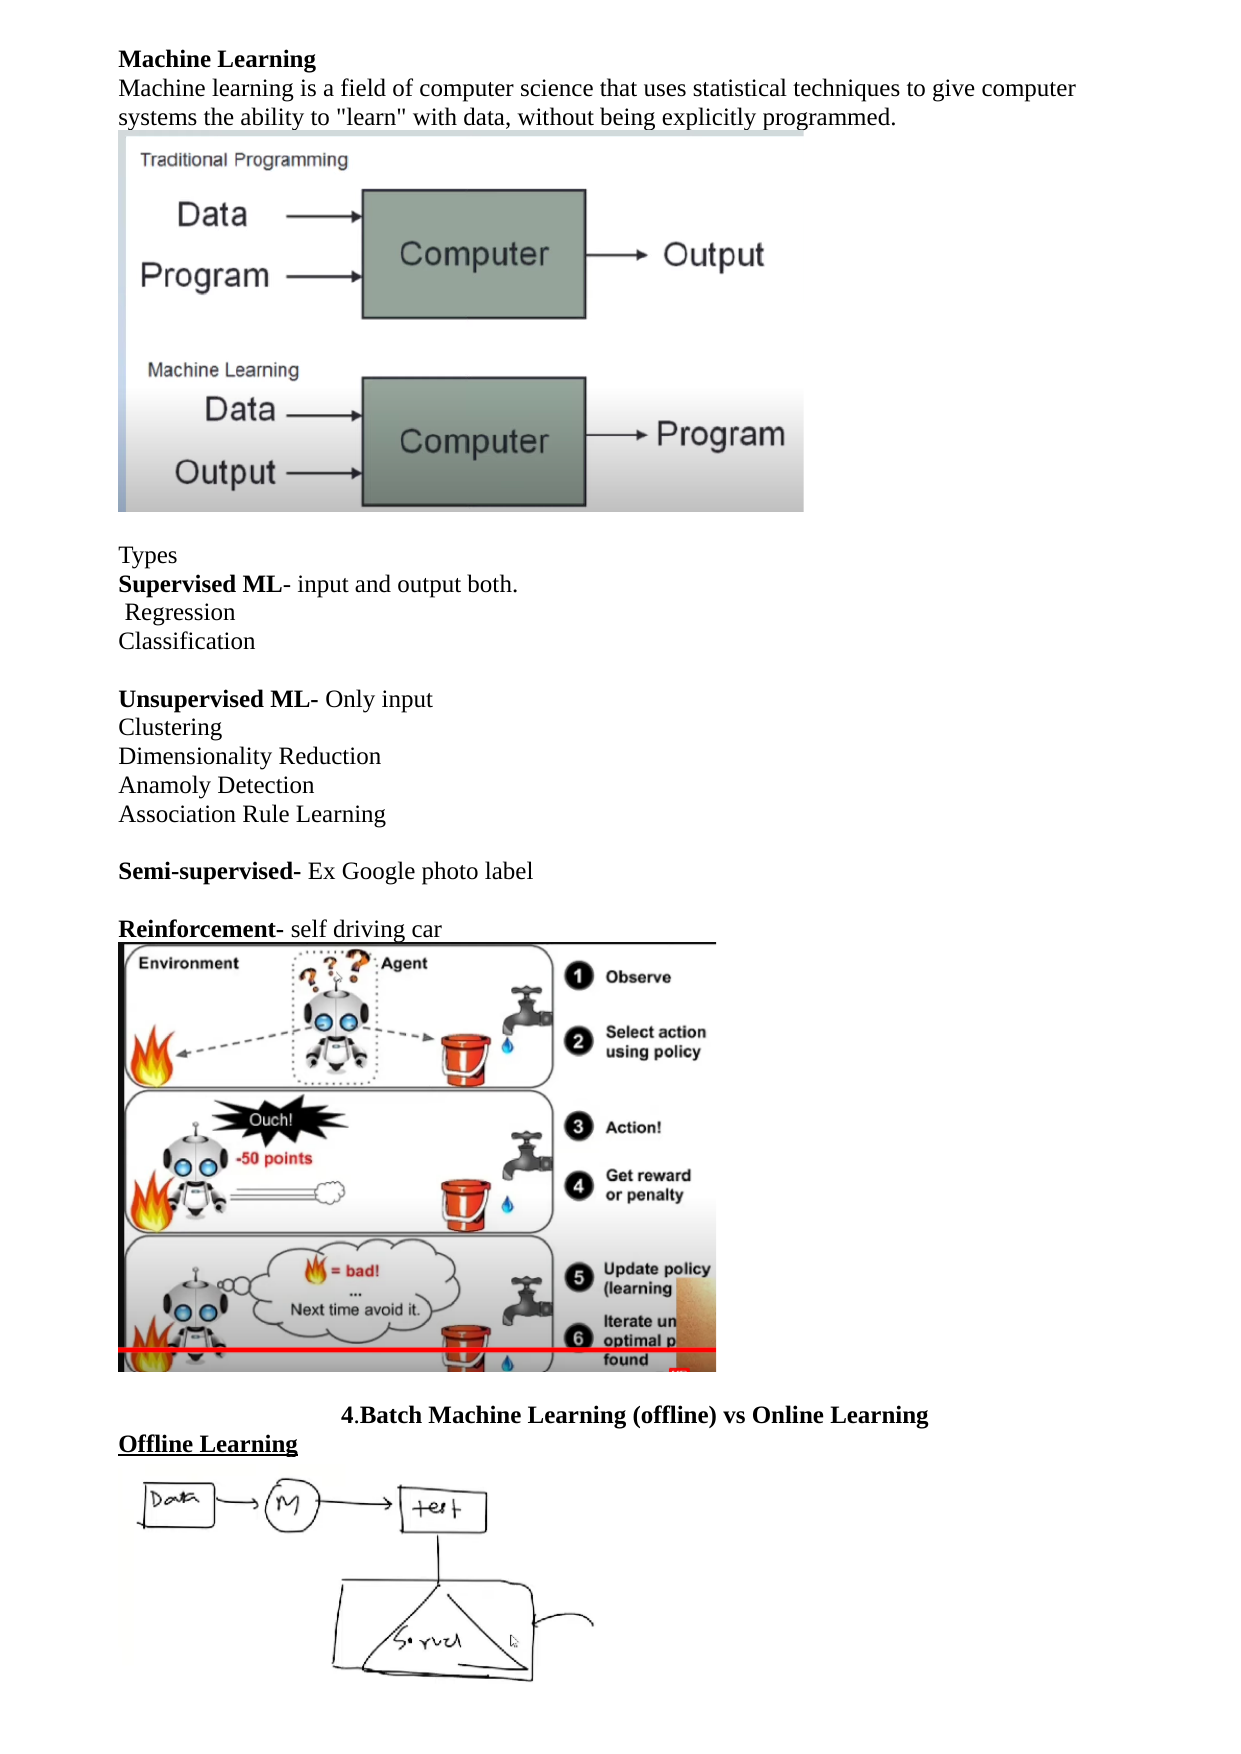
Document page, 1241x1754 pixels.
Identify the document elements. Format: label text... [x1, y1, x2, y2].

text Machine learning is a field of computer science that uses statistical techniques to give computer systems the ability to "learn" with data, without being explicitly programmed. [118, 73, 1152, 131]
text Anamoly Detection [118, 770, 1152, 799]
text Classification [118, 626, 1152, 655]
text Regression [118, 597, 1152, 626]
text Dimensionality Reduction [118, 741, 1152, 770]
text Clustering [118, 712, 1152, 741]
picture [118, 130, 804, 512]
text Offline Learning [118, 1429, 1152, 1458]
text Association Rule Learning [118, 799, 1152, 827]
text Semi-supervised- Ex Google photo label [118, 856, 1152, 885]
picture [118, 942, 717, 1372]
picture [118, 1457, 607, 1684]
text Reinforcement- self driving car [118, 914, 1152, 942]
text Supervised ML- input and output both. [118, 569, 1152, 597]
text Unsupervised ML- Only input [118, 684, 1152, 712]
text Types [118, 540, 1152, 569]
text Machine Learning [118, 44, 1152, 73]
text 4.Batch Machine Learning (offline) vs Online Learning [118, 1400, 1152, 1429]
